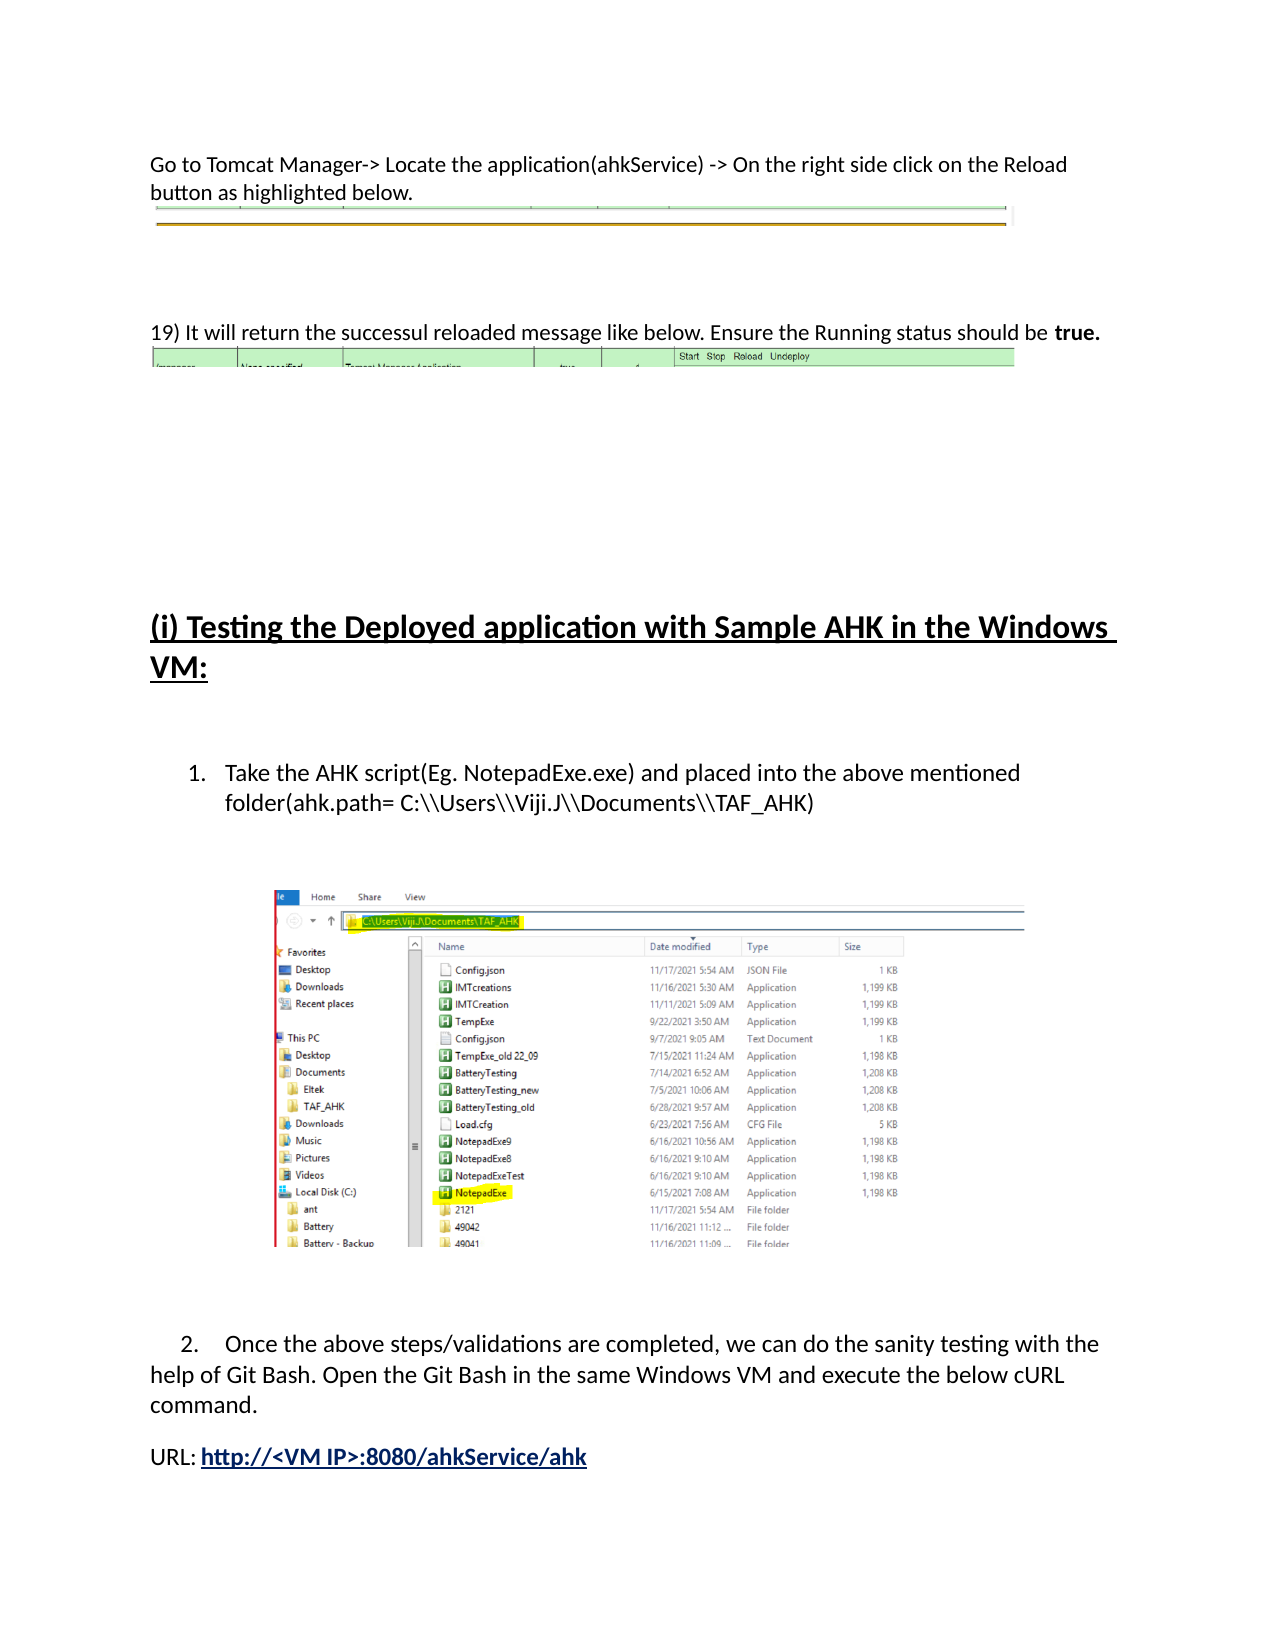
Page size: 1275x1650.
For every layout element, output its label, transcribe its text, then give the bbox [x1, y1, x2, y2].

text (i) Testing the Deployed application with Sample AHK in the Windows VM: [150, 606, 1125, 687]
list Take the AHK script(Eg. NotepadExe.exe) and placed into the above mentioned folder(ahk.path= C:\\Users\\Viji.J\\Documents\\TAF_AHK) [187, 757, 1125, 818]
text URL: http://<VM IP>:8080/ahkService/ahk [150, 1441, 1125, 1472]
text 19) It will return the successul reloaded message like below. Ensure the Running status should be true. [150, 318, 1125, 347]
text Go to Tomcat Manager-> Locate the application(ahkService) -> On the right side click on the Reload button as highlighted below. [150, 150, 1125, 206]
text 2. Once the above steps/validations are completed, we can do the sanity testing with the help of Git Bash. Open the Git Bash in the same Windows VM and execute the below cURL command. [150, 1329, 1125, 1420]
